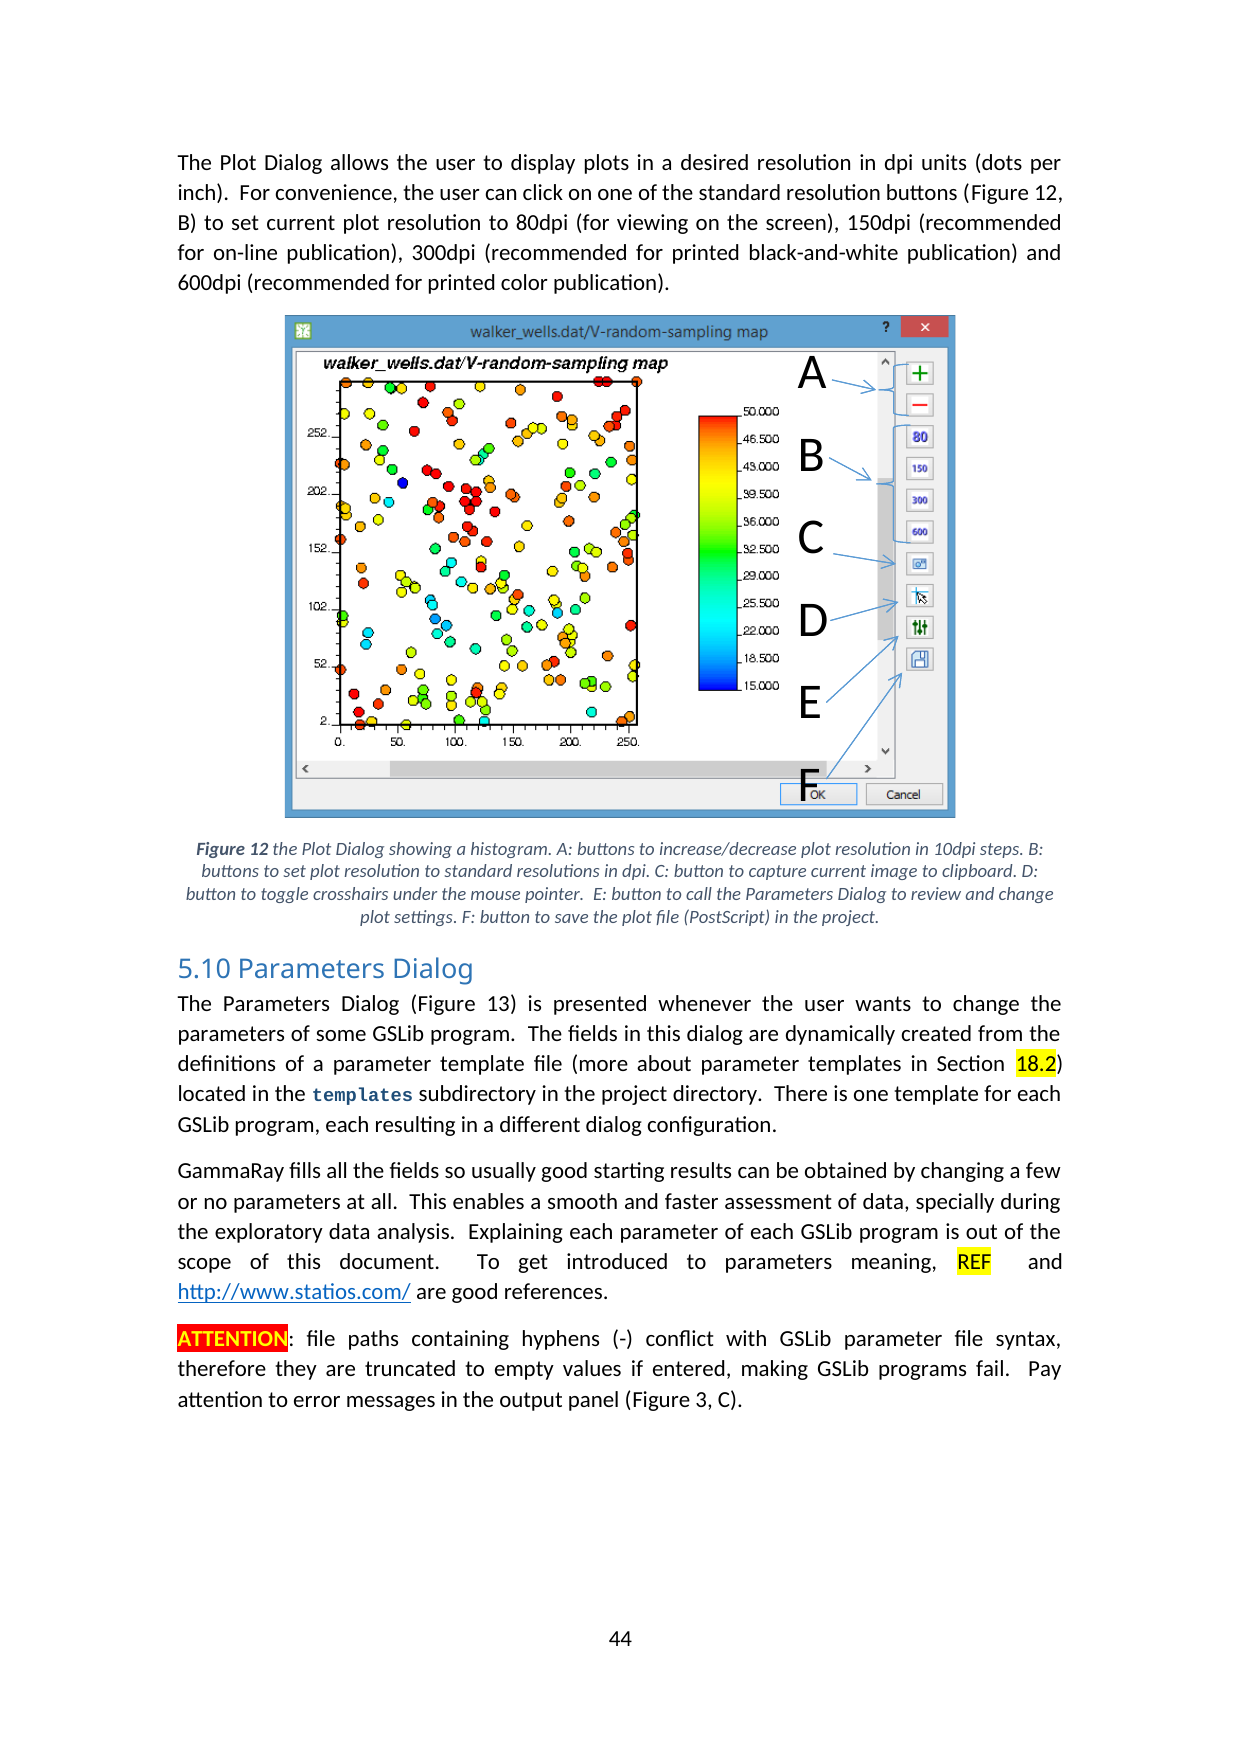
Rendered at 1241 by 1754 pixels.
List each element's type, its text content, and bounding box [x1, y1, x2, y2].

picture [284, 315, 956, 818]
subtitle Parameters Dialog [177, 949, 1063, 986]
text The Parameters Dialog (Figure 13) is presented whenever the user wants to change the parameters of some GSLib program. The fields in this dialog are dynamically created from the definitions of a parameter template file (more about parameter templates in Section 18.2) located in the templates subdirectory in the project directory. There is one template for each GSLib program, each resulting in a different dialog configuration. [177, 989, 1063, 1138]
text Figure 12 the Plot Dialog showing a histogram. A: buttons to increase/decrease plot resolution in 10dpi steps. B: buttons to set plot resolution to standard resolutions in dpi. C: button to capture current image to clipboard. D: button to toggle crosshairs under the mouse pointer. E: button to call the Parameters Dialog to review and change plot settings. F: button to save the plot file (PostScript) in the project. [177, 837, 1063, 928]
text The Plot Dialog allows the user to display plots in a desired resolution in dpi units (dots per inch). For convenience, the user can click on one of the standard resolution buttons (Figure 12, B) to set current plot resolution to 80dpi (for viewing on the screen), 150dpi (recommended for on-line publication), 300dpi (recommended for printed black-and-white publication) and 600dpi (recommended for printed color publication). [177, 148, 1063, 296]
text ATTENTION: file paths containing hyphens (-) conflict with GSLib parameter file syntax, therefore they are truncated to empty values if entered, making GSLib programs fail. Pay attention to error messages in the output panel (Figure 3, C). [177, 1324, 1063, 1413]
text GammaRay fills all the fields so usually good starting results can be obtained by changing a few or no parameters at all. This enables a smooth and faster assessment of data, specially during the exploratory data analysis. Explaining each parameter of each GSLib program is out of the scope of this document. To get introduced to parameters meaning, REF and http://www.statios.com/ are good references. [177, 1157, 1063, 1306]
